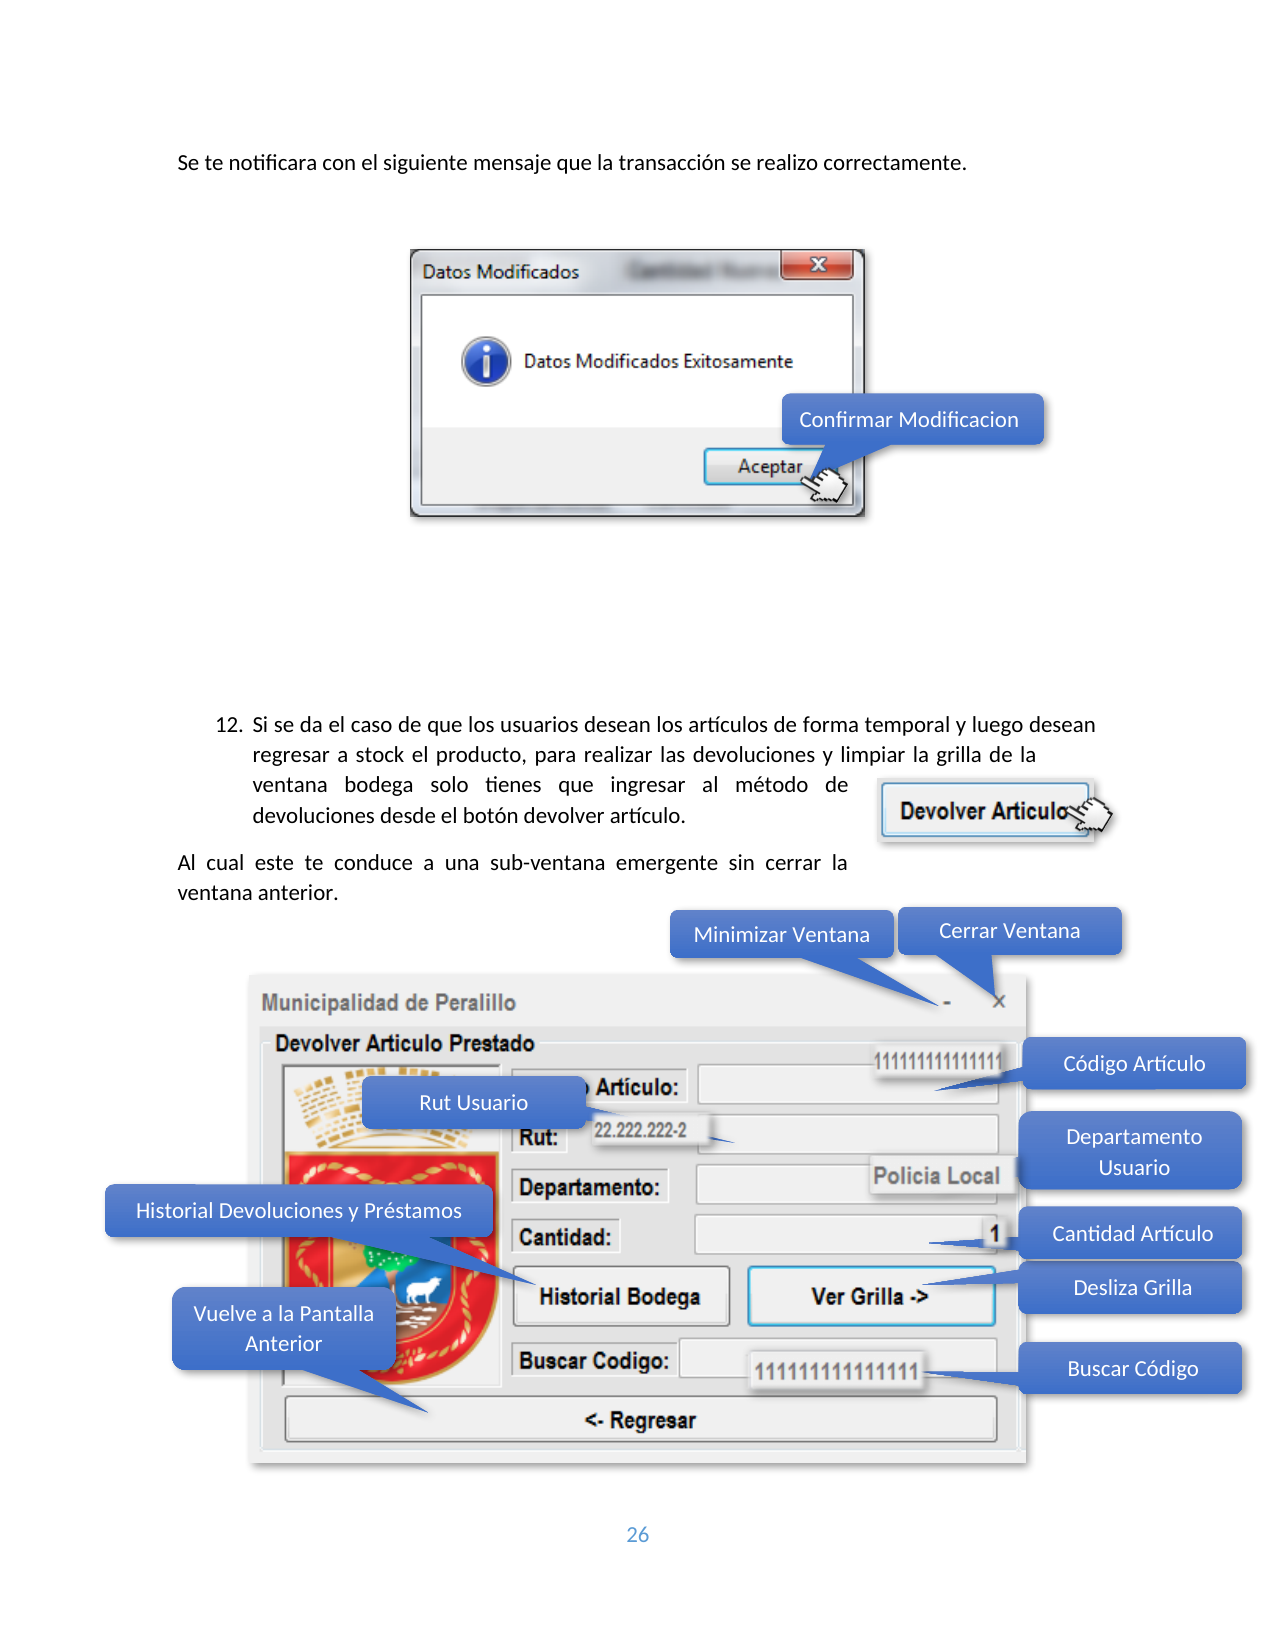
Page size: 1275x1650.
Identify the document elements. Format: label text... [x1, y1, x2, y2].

list Si se da el caso de que los usuarios desean los artículos de forma temporal y luego desean regresar a stock el producto, para realizar las devoluciones y limpiar la grilla de la ventana bodega solo tienes que ingresar al método de devoluciones desde el botón devolver artículo. [215, 710, 1098, 829]
picture [410, 249, 865, 542]
text Se te notificara con el siguiente mensaje que la transacción se realizo correctamente. [177, 148, 1098, 176]
picture [249, 975, 1026, 1463]
text Al cual este te conduce a una sub-ventana emergente sin cerrar la ventana anterior. [177, 848, 1098, 906]
picture [877, 745, 1127, 871]
